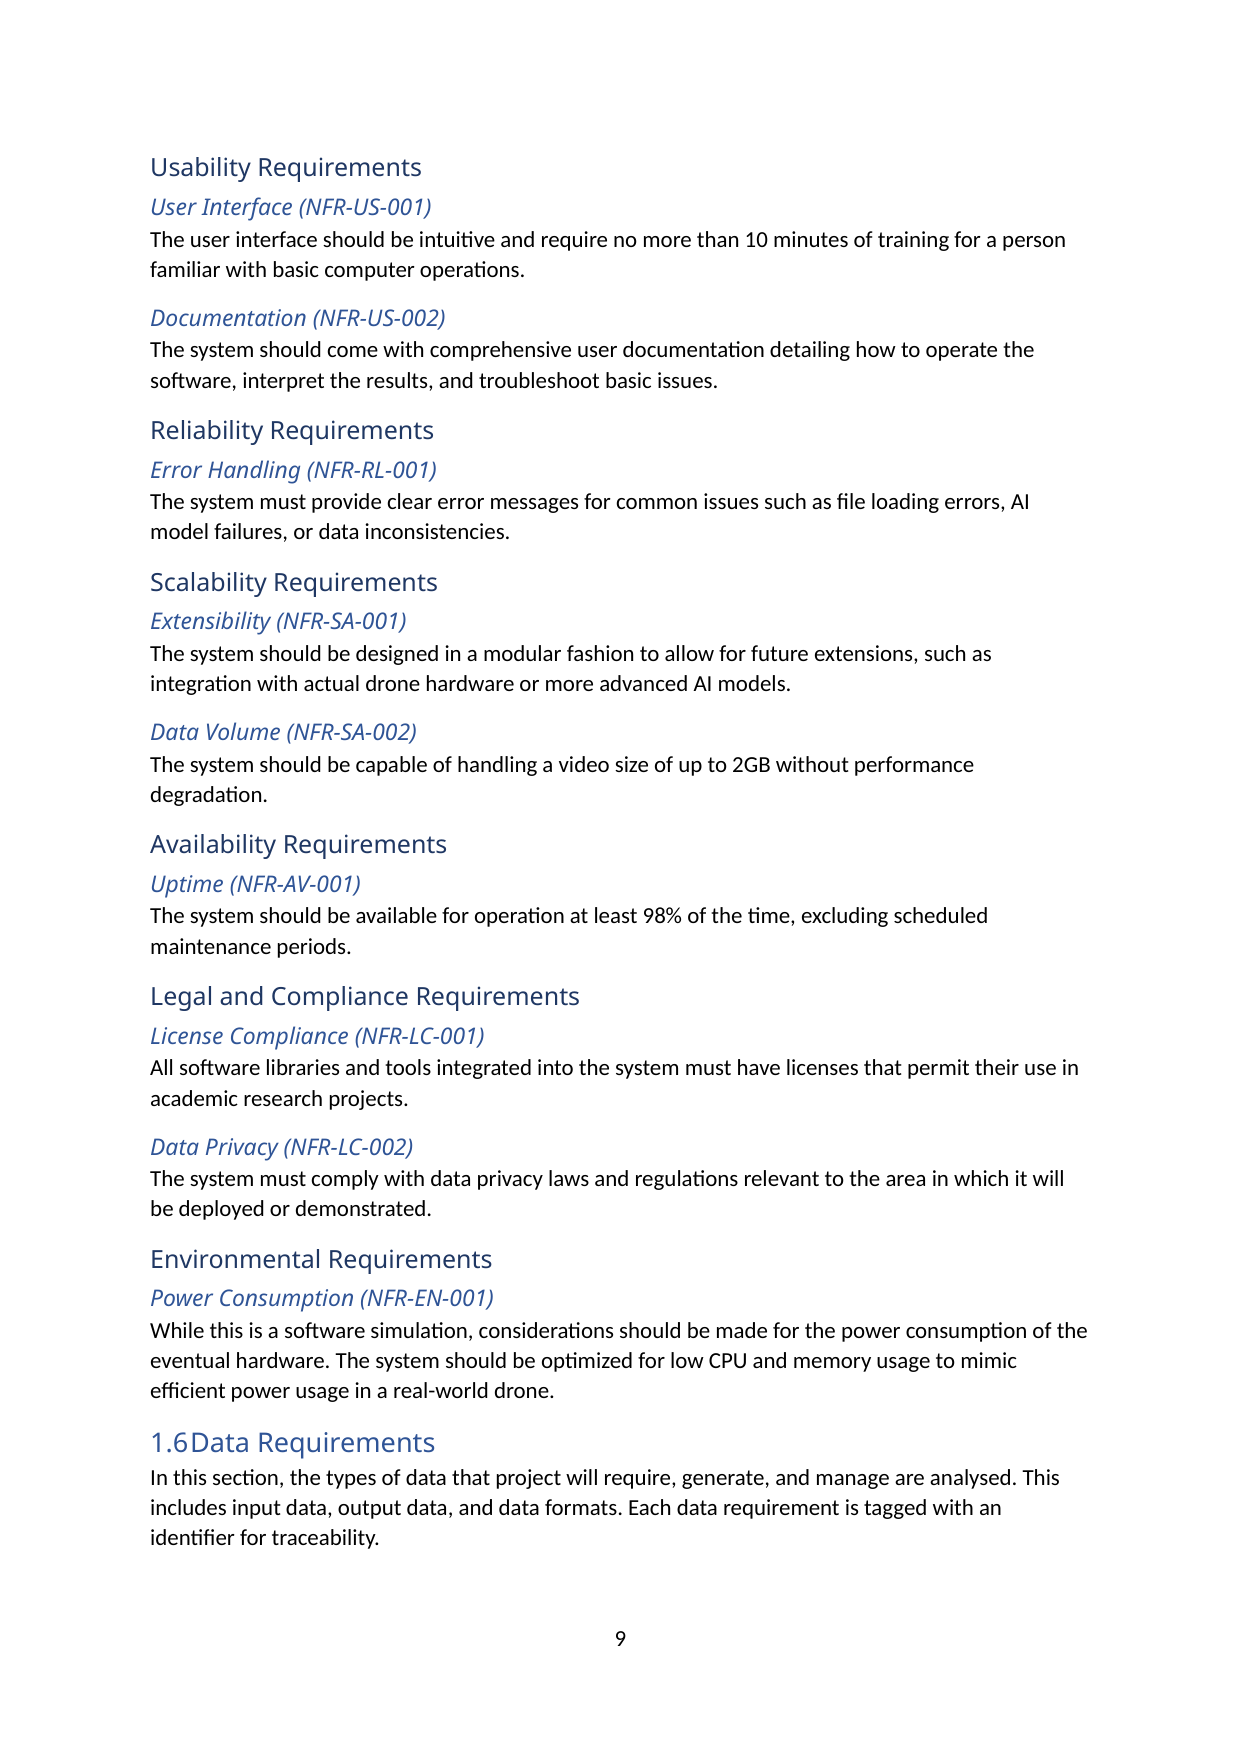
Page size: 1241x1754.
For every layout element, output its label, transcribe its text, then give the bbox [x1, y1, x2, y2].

subtitle Data Volume (NFR-SA-002) [150, 716, 1090, 747]
text The system must provide clear error messages for common issues such as file loading errors, AI model failures, or data inconsistencies. [150, 487, 1090, 546]
subtitle User Interface (NFR-US-001) [150, 191, 1090, 222]
subtitle Availability Requirements [150, 827, 1090, 861]
subtitle License Compliance (NFR-LC-001) [150, 1020, 1090, 1051]
subtitle Documentation (NFR-US-002) [150, 302, 1090, 333]
subtitle Power Consumption (NFR-EN-001) [150, 1282, 1090, 1313]
text The system should be designed in a modular fashion to allow for future extensions, such as integration with actual drone hardware or more advanced AI models. [150, 639, 1090, 697]
text The system must comply with data privacy laws and regulations relevant to the area in which it will be deployed or demonstrated. [150, 1164, 1090, 1222]
text The system should come with comprehensive user documentation detailing how to operate the software, interpret the results, and troubleshoot basic issues. [150, 336, 1090, 394]
subtitle Reliability Requirements [150, 413, 1090, 447]
subtitle Environmental Requirements [150, 1241, 1090, 1275]
text While this is a software simulation, considerations should be made for the power consumption of the eventual hardware. The system should be optimized for low CPU and memory usage to mimic efficient power usage in a real-world drone. [150, 1316, 1090, 1404]
text The system should be available for operation at least 98% of the time, excluding scheduled maintenance periods. [150, 902, 1090, 960]
text The system should be capable of handling a video size of up to 2GB without performance degradation. [150, 750, 1090, 808]
subtitle Uptime (NFR-AV-001) [150, 868, 1090, 899]
text All software libraries and tools integrated into the system must have licenses that permit their use in academic research projects. [150, 1053, 1090, 1112]
text In this section, the types of data that project will require, generate, and manage are analysed. This includes input data, output data, and data formats. Each data requirement is tagged with an identifier for traceability. [150, 1463, 1090, 1552]
subtitle Legal and Compliance Requirements [150, 979, 1090, 1013]
subtitle Usability Requirements [150, 150, 1090, 184]
text The user interface should be intuitive and require no more than 10 minutes of training for a person familiar with basic computer operations. [150, 225, 1090, 283]
subtitle Data Privacy (NFR-LC-002) [150, 1131, 1090, 1162]
subtitle Error Handling (NFR-RL-001) [150, 453, 1090, 485]
subtitle Data Requirements [150, 1423, 1090, 1460]
subtitle Scalability Requirements [150, 564, 1090, 598]
subtitle Extensibility (NFR-SA-001) [150, 605, 1090, 637]
